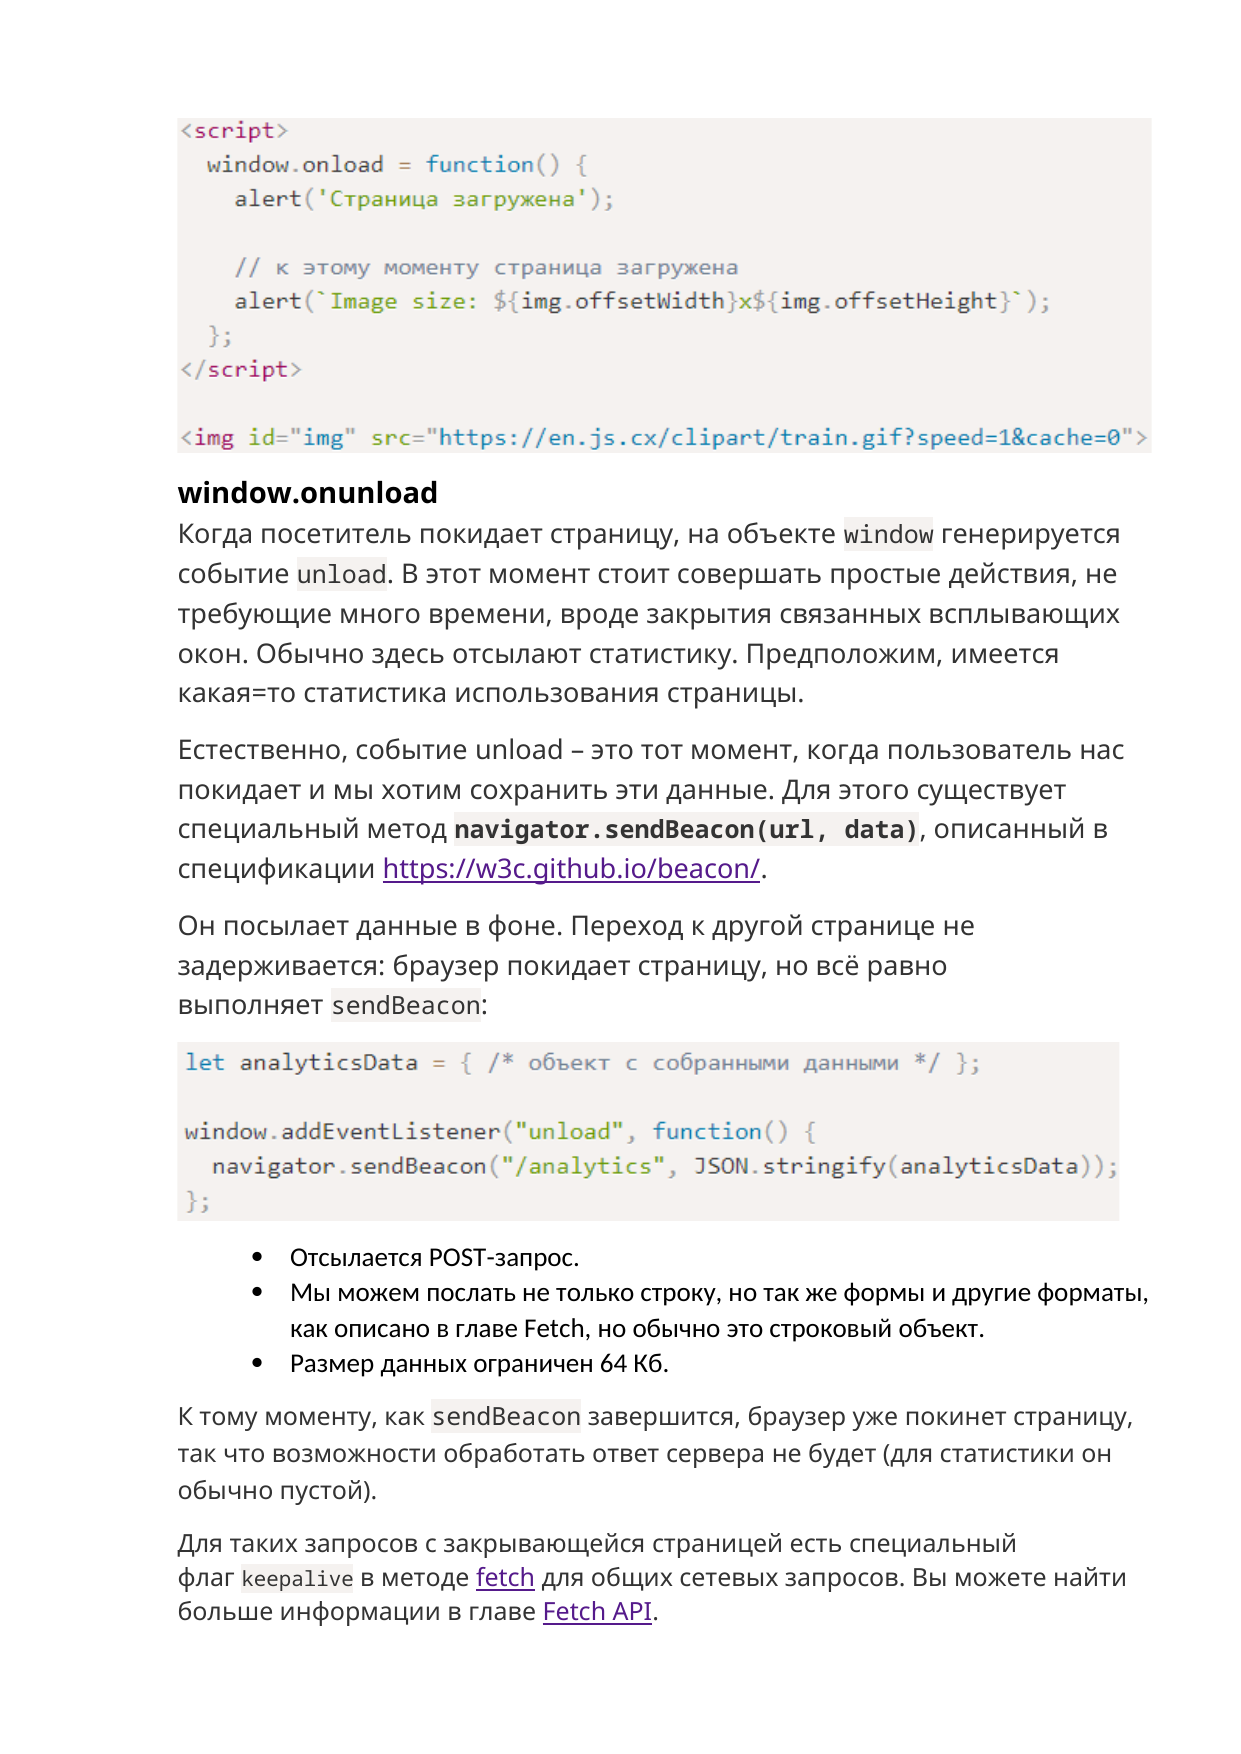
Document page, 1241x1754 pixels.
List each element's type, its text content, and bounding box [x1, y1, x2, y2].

text Он посылает данные в фоне. Переход к другой странице не задерживается: браузер покидает страницу, но всё равно выполняет sendBeacon: [177, 906, 1152, 1023]
list Размер данных ограничен 64 Кб. [252, 1347, 1152, 1379]
list Отсылается POST-запрос. [252, 1240, 1152, 1273]
text Когда посетитель покидает страницу, на объекте window генерируется событие unload. В этот момент стоит совершать простые действия, не требующие много времени, вроде закрытия связанных всплывающих окон. Обычно здесь отсылают статистику. Предположим, имеется какая=то статистика использования страницы. [177, 515, 1152, 711]
list Мы можем послать не только строку, но так же формы и другие форматы, как описано в главе Fetch, но обычно это строковый объект. [252, 1275, 1152, 1344]
text Естественно, событие unload – это тот момент, когда пользователь нас покидает и мы хотим сохранить эти данные. Для этого существует специальный метод navigator.sendBeacon(url, data), описанный в спецификации https://w3c.github.io/beacon/. [177, 730, 1152, 887]
picture [177, 1042, 1120, 1221]
text К тому моменту, как sendBeacon завершится, браузер уже покинет страницу, так что возможности обработать ответ сервера не будет (для статистики он обычно пустой). [177, 1399, 1152, 1506]
subtitle window.onunload [177, 472, 1152, 512]
text Для таких запросов с закрывающейся страницей есть специальный флаг keepalive в методе fetch для общих сетевых запросов. Вы можете найти больше информации в главе Fetch API. [177, 1526, 1152, 1628]
picture [177, 118, 1152, 453]
